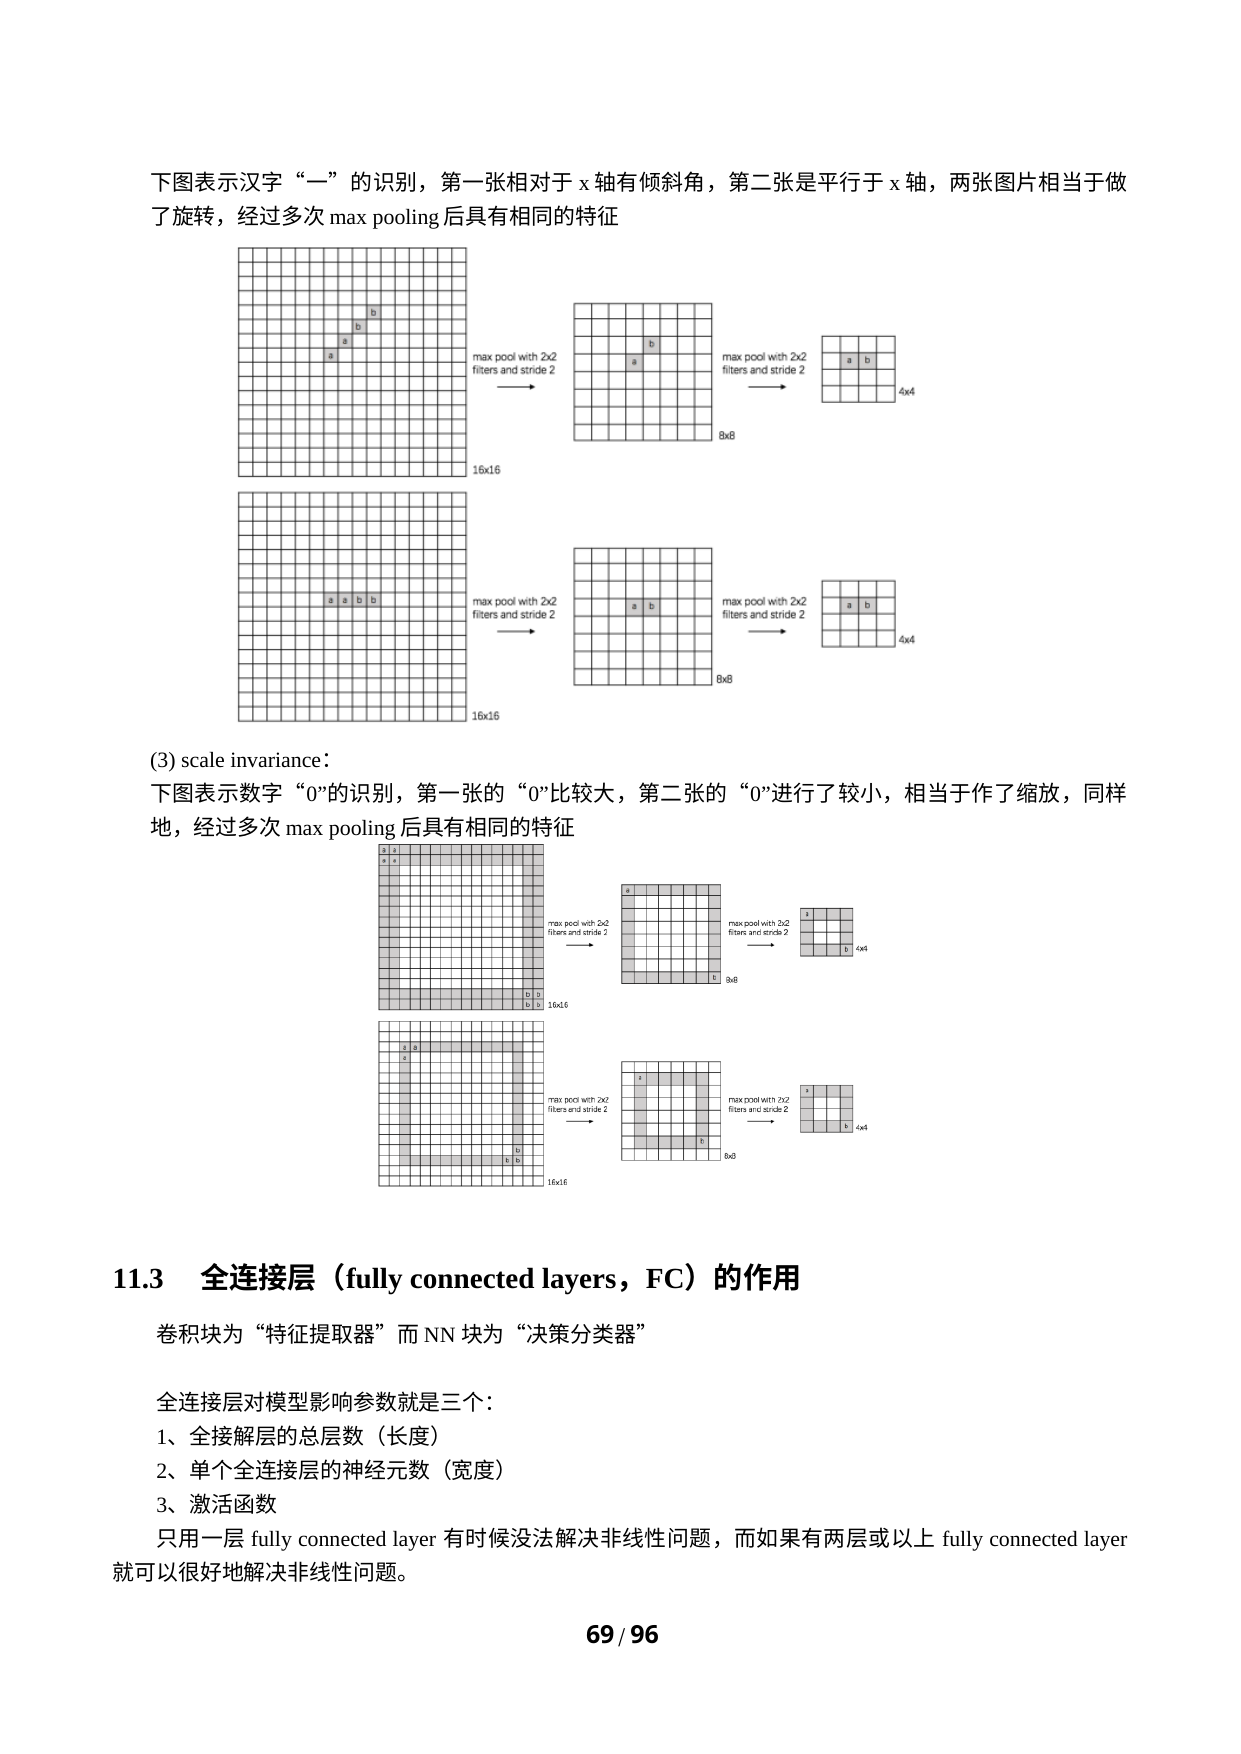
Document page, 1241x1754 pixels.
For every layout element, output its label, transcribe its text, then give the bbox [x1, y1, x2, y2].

list 下图表示汉字“一”的识别，第一张相对于x轴有倾斜角，第二张是平行于x轴，两张图片相当于做了旋转，经过多次max pooling后具有相同的特征 [150, 164, 1128, 232]
picture [314, 843, 927, 1190]
text 全连接层对模型影响参数就是三个： [112, 1384, 1128, 1418]
text 只用一层fully connected layer 有时候没法解决非线性问题，而如果有两层或以上fully connected layer就可以很好地解决非线性问题。 [112, 1519, 1128, 1587]
list (3) scale invariance： [150, 741, 1128, 775]
text 3、激活函数 [112, 1486, 1128, 1519]
text 1、全接解层的总层数（长度） [112, 1418, 1128, 1452]
text 卷积块为“特征提取器”而 NN 块为“决策分类器” [112, 1316, 1128, 1350]
text 2、单个全连接层的神经元数（宽度） [112, 1452, 1128, 1486]
picture [150, 244, 997, 728]
subtitle 全连接层（fully connected layers，FC）的作用 [112, 1242, 1128, 1309]
list 下图表示数字“0”的识别，第一张的“0”比较大，第二张的“0”进行了较小，相当于作了缩放，同样地，经过多次max pooling后具有相同的特征 [150, 775, 1128, 843]
